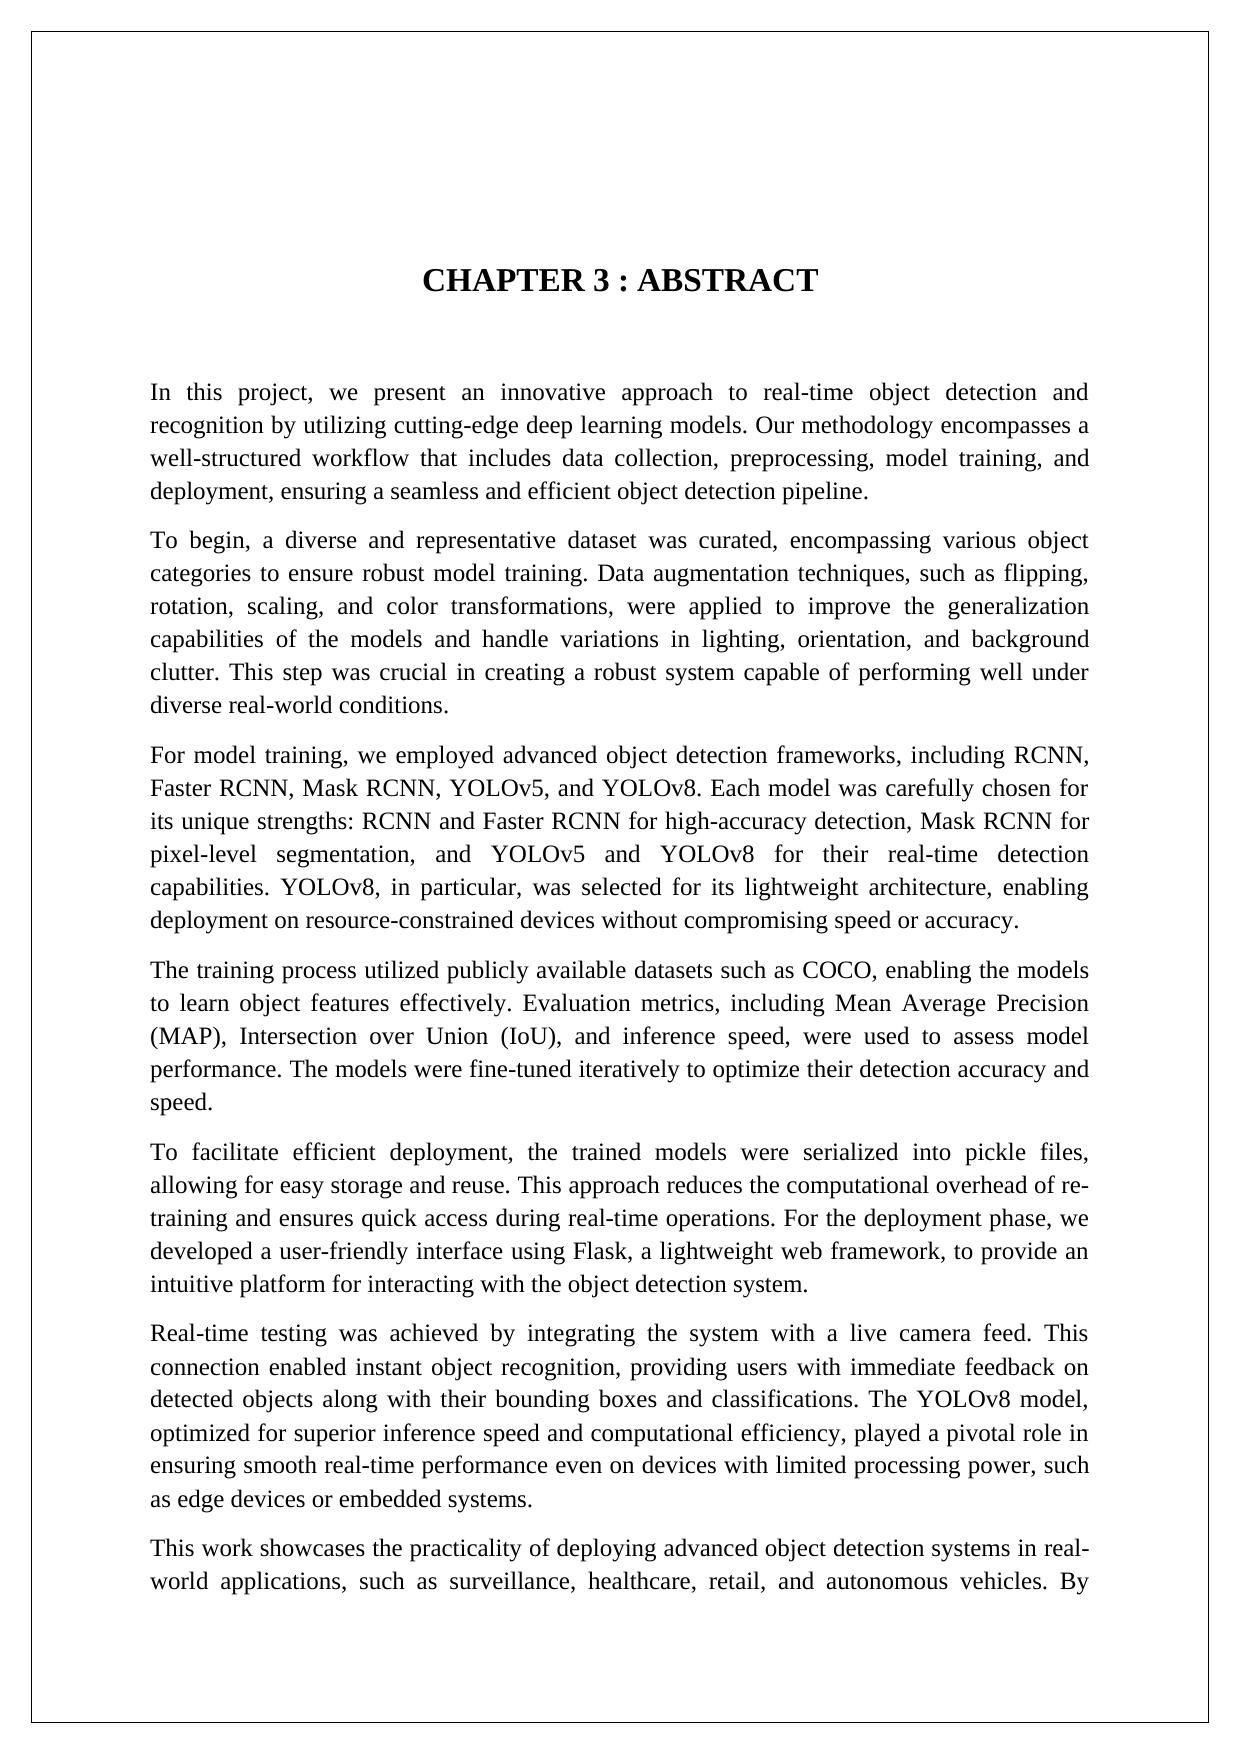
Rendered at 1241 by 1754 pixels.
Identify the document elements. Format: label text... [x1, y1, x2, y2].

text To begin, a diverse and representative dataset was curated, encompassing various object categories to ensure robust model training. Data augmentation techniques, such as flipping, rotation, scaling, and color transformations, were applied to improve the generalization capabilities of the models and handle variations in lighting, orientation, and background clutter. This step was crucial in creating a robust system capable of performing well under diverse real-world conditions. [150, 525, 1090, 719]
text Real-time testing was achieved by integrating the system with a live camera feed. This connection enabled instant object recognition, providing users with immediate feedback on detected objects along with their bounding boxes and classifications. The YOLOv8 model, optimized for superior inference speed and computational efficiency, played a pivotal role in ensuring smooth real-time performance even on devices with limited processing power, such as edge devices or embedded systems. [150, 1318, 1090, 1512]
text In this project, we present an innovative approach to real-time object detection and recognition by utilizing cutting-edge deep learning models. Our methodology encompasses a well-structured workflow that includes data collection, preprocessing, model training, and deployment, ensuring a seamless and efficient object detection pipeline. [150, 377, 1090, 504]
text The training process utilized publicly available datasets such as COCO, enabling the models to learn object features effectively. Evaluation metrics, including Mean Average Precision (MAP), Intersection over Union (IoU), and inference speed, were used to assess model performance. The models were fine-tuned iteratively to optimize their detection accuracy and speed. [150, 955, 1090, 1116]
text CHAPTER 3 : ABSTRACT [150, 260, 1090, 299]
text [150, 1533, 1090, 1595]
text For model training, we employed advanced object detection frameworks, including RCNN, Faster RCNN, Mask RCNN, YOLOv5, and YOLOv8. Each model was carefully chosen for its unique strengths: RCNN and Faster RCNN for high-accuracy detection, Mask RCNN for pixel-level segmentation, and YOLOv5 and YOLOv8 for their real-time detection capabilities. YOLOv8, in particular, was selected for its lightweight architecture, enabling deployment on resource-constrained devices without compromising speed or accuracy. [150, 740, 1090, 934]
text To facilitate efficient deployment, the trained models were serialized into pickle files, allowing for easy storage and reuse. This approach reduces the computational overhead of re-training and ensures quick access during real-time operations. For the deployment phase, we developed a user-friendly interface using Flask, a lightweight web framework, to provide an intuitive platform for interacting with the object detection system. [150, 1137, 1090, 1298]
